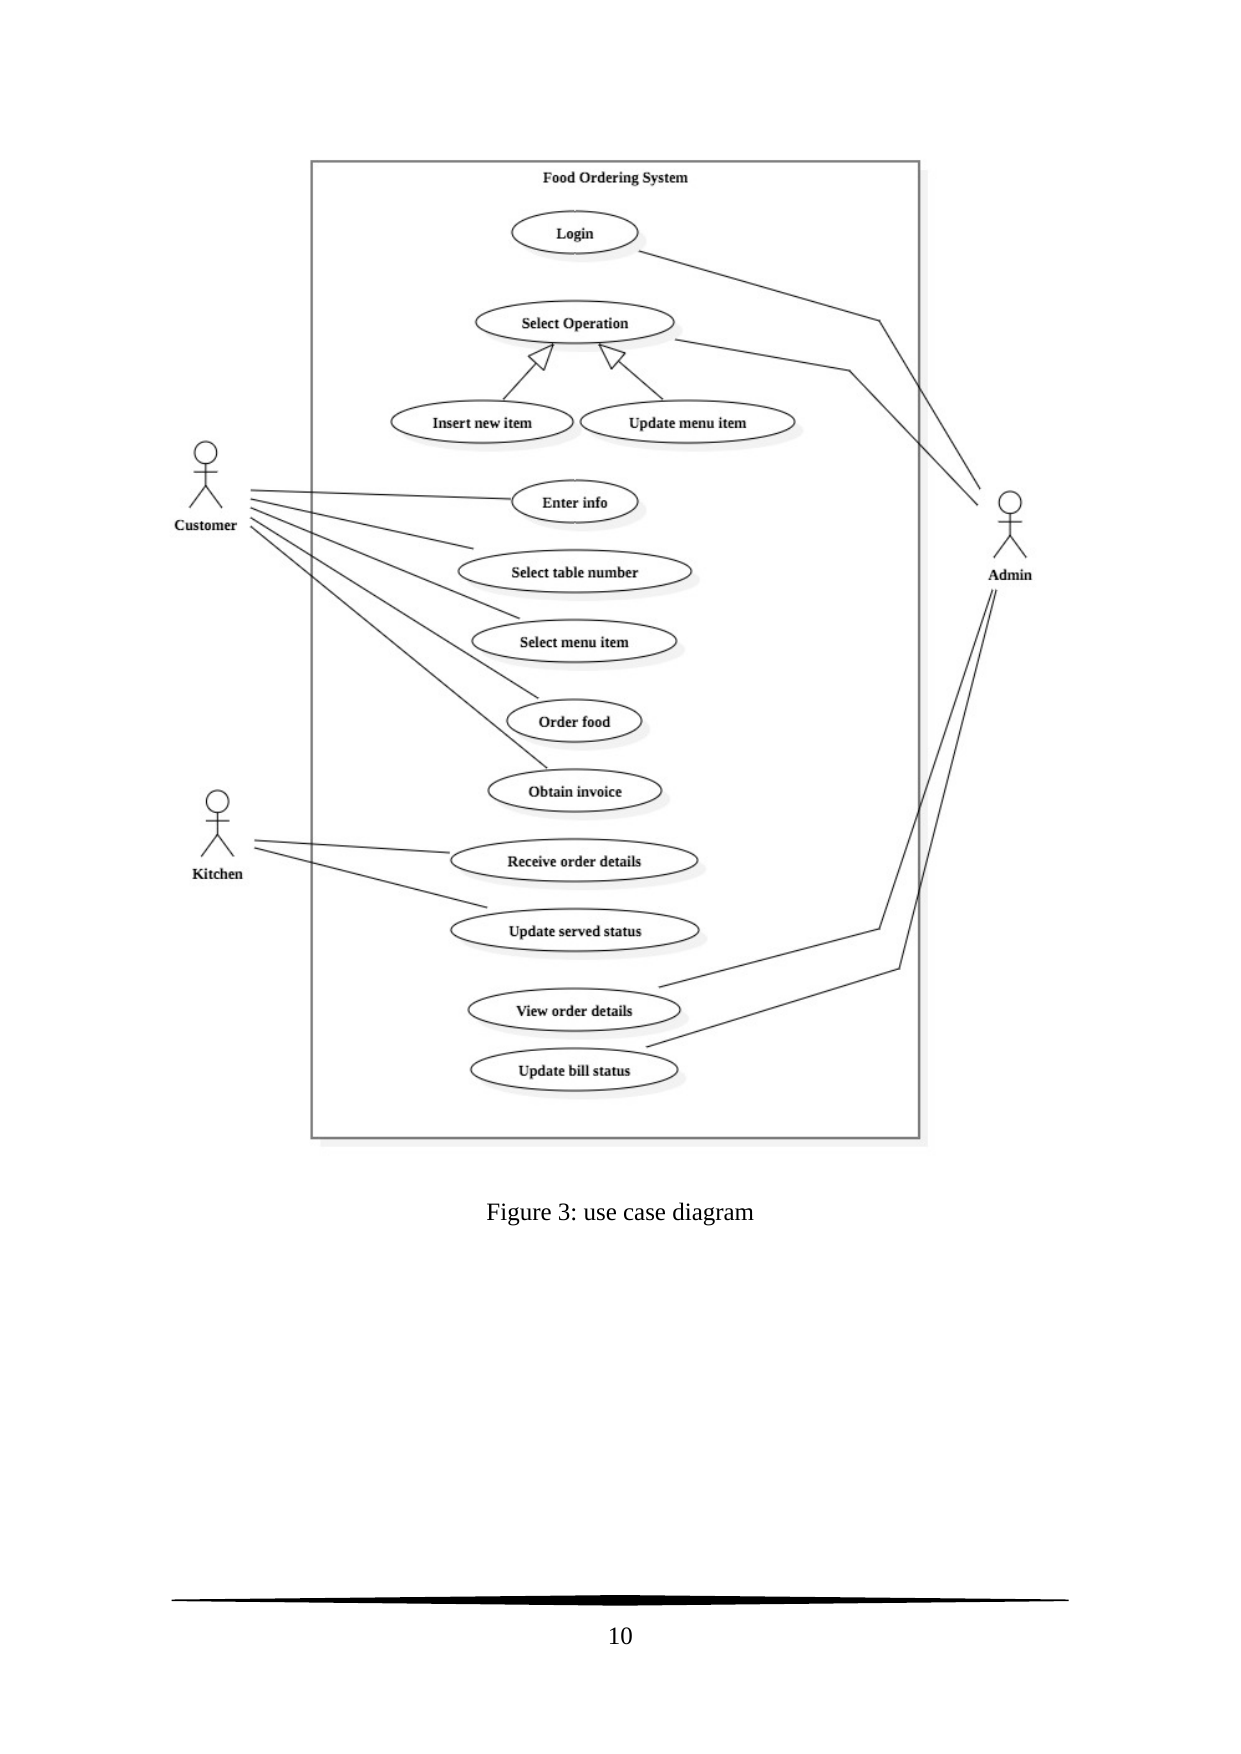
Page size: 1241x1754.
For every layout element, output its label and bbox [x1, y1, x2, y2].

picture [150, 150, 1091, 1188]
